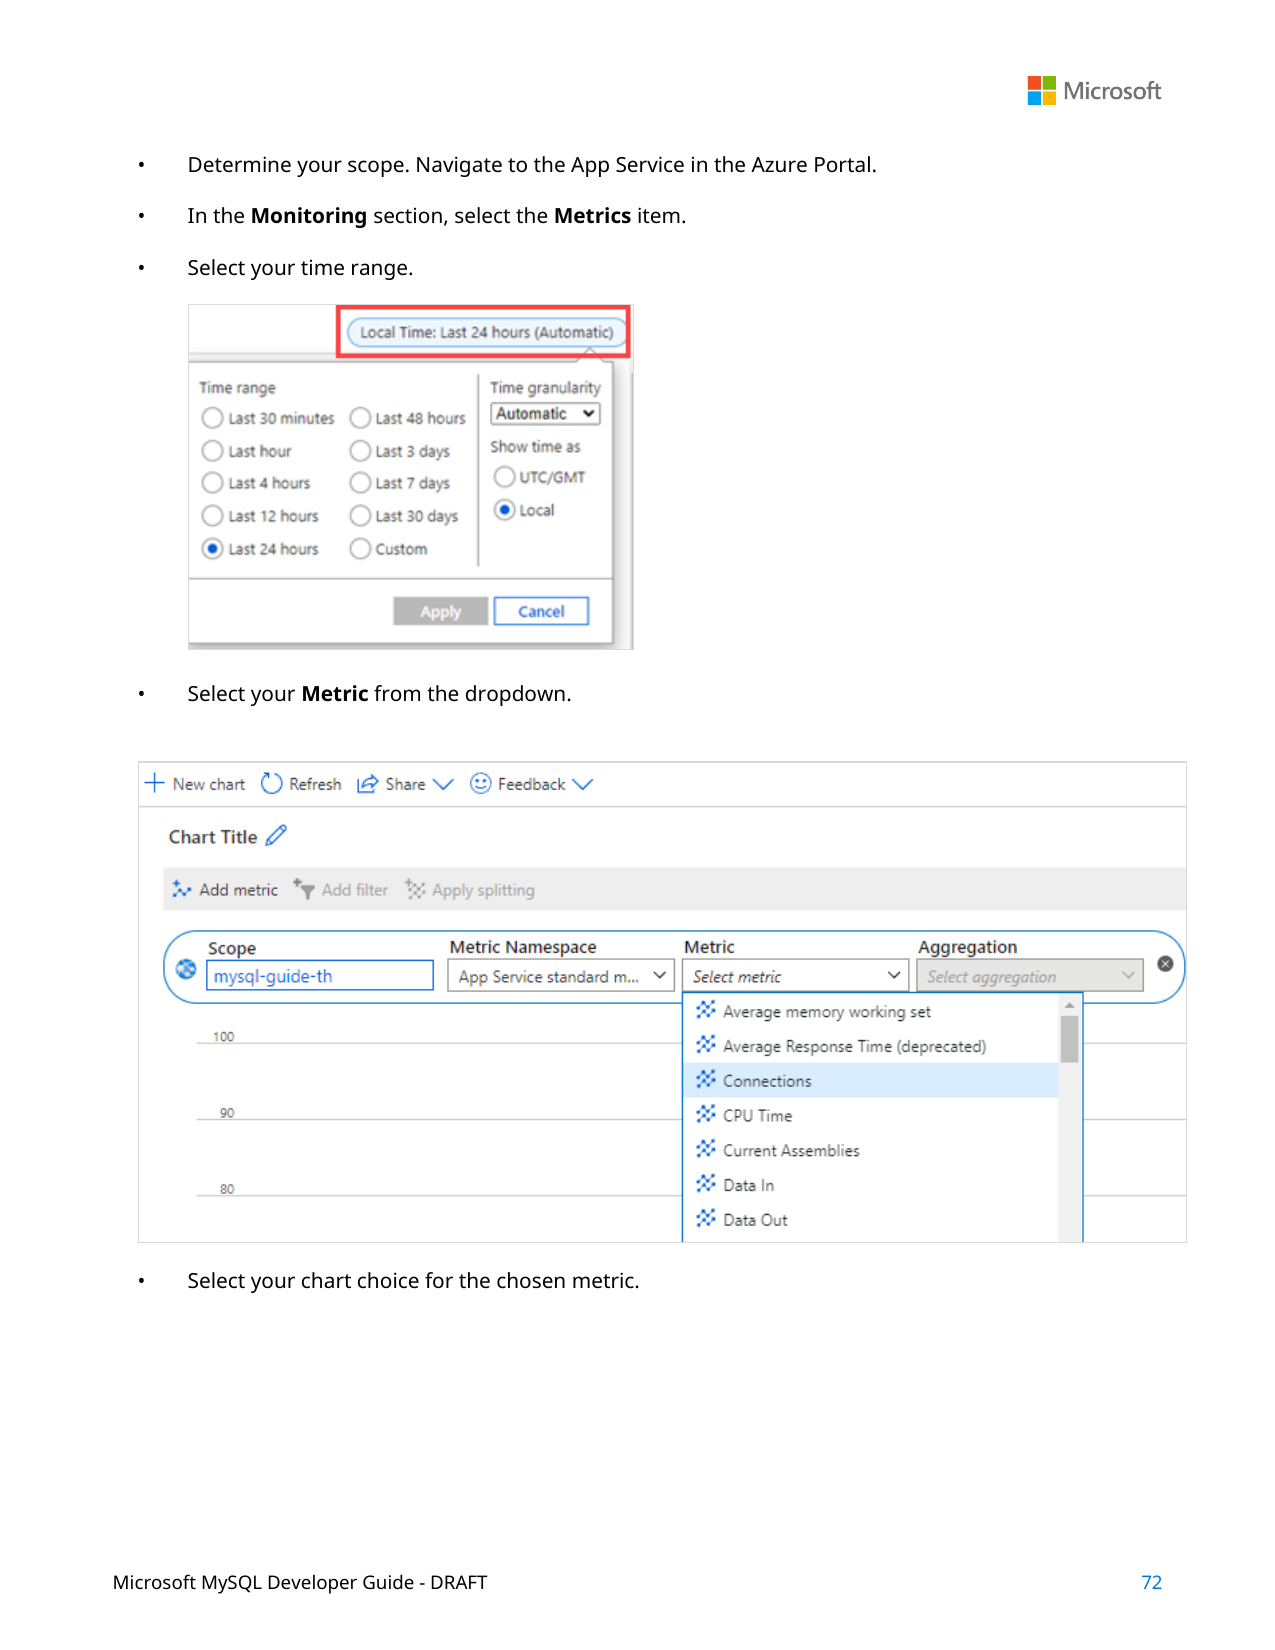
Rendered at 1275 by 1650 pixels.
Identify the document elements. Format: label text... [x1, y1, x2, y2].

list Select your chart choice for the chosen metric. [137, 1266, 1162, 1294]
picture [189, 305, 633, 649]
picture [139, 763, 1186, 1242]
list Determine your scope. Navigate to the App Service in the Azure Portal. [137, 150, 1162, 178]
list In the Monitoring section, select the Metrics item. [137, 201, 1162, 230]
list Select your Metric from the dropdown. [137, 679, 1162, 708]
list Select your time range. [137, 253, 1162, 281]
picture [1026, 75, 1163, 107]
